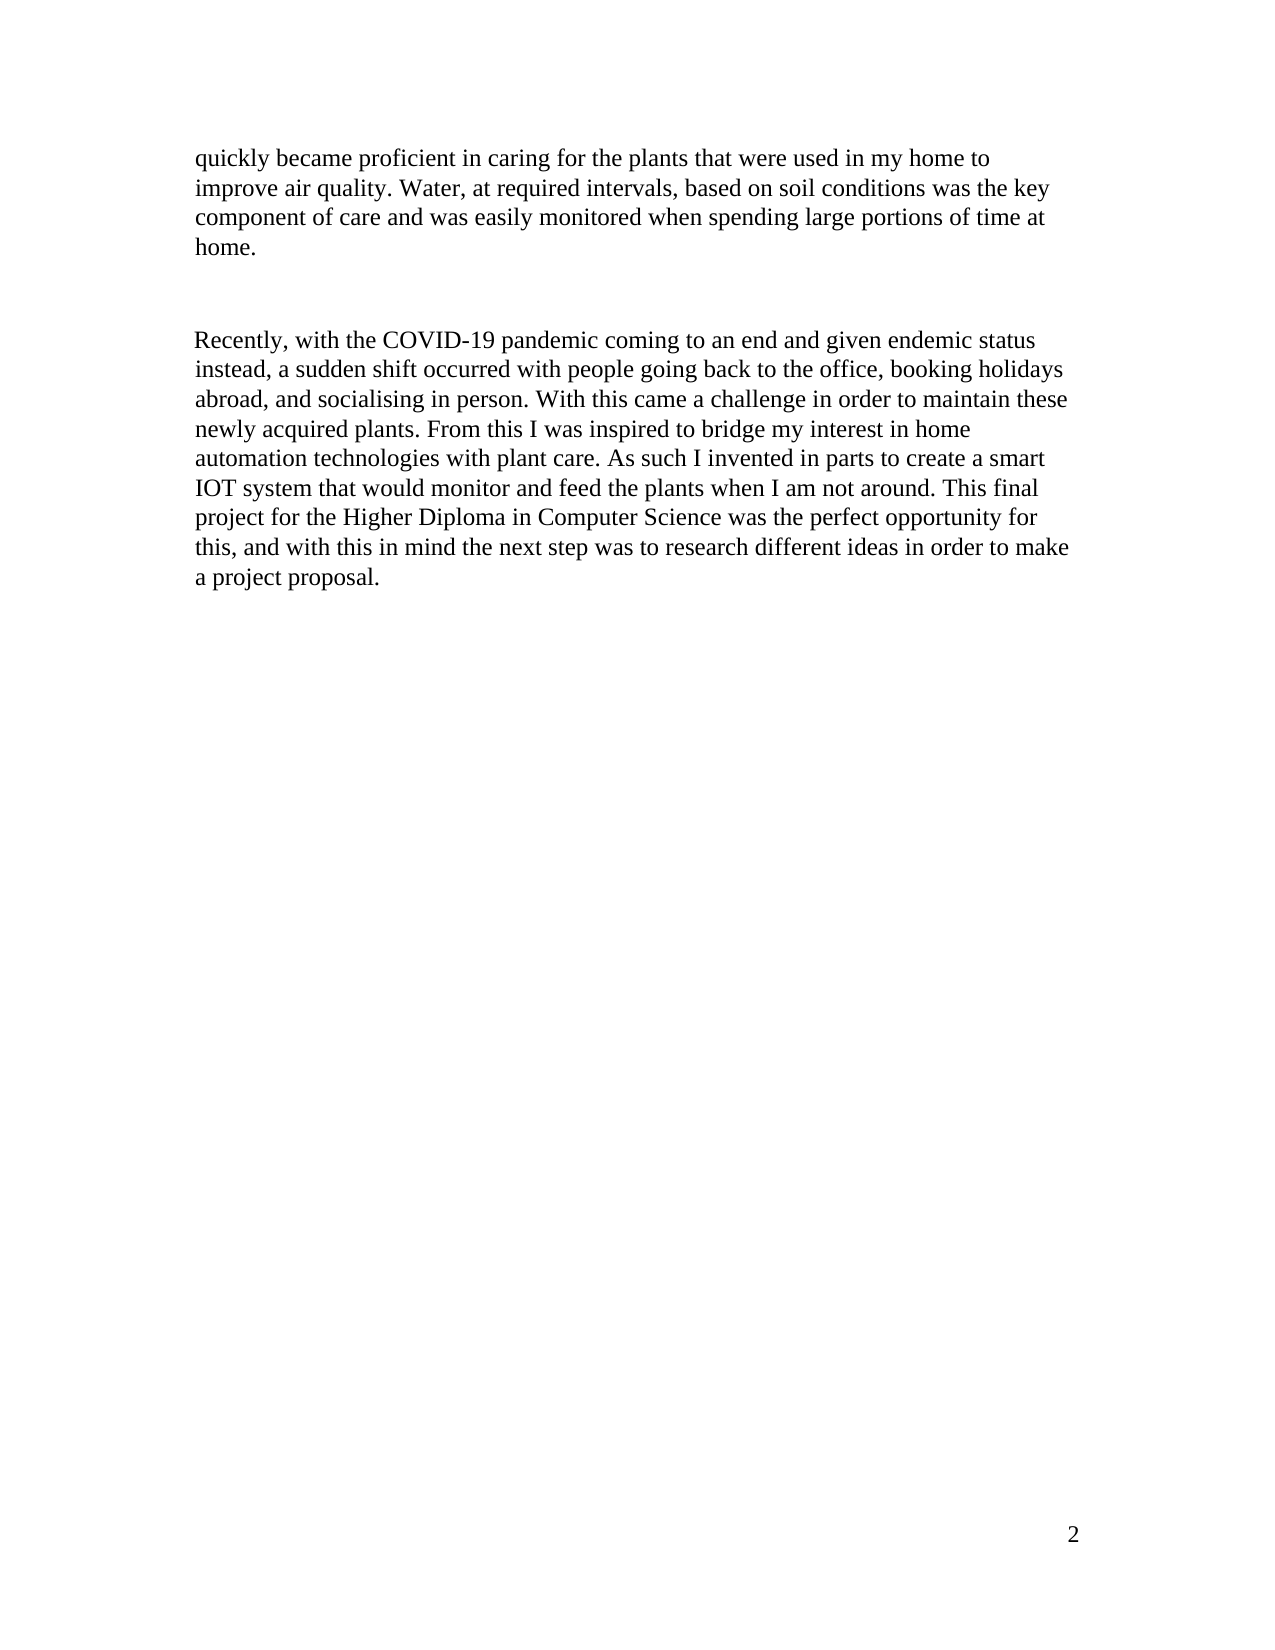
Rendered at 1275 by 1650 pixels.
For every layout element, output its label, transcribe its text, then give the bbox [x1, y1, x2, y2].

text Recently, with the COVID-19 pandemic coming to an end and given endemic status instead, a sudden shift occurred with people going back to the office, booking holidays abroad, and socialising in person. With this came a challenge in order to maintain these newly acquired plants. From this I was inspired to bridge my interest in home automation technologies with plant care. As such I invented in parts to create a smart IOT system that would monitor and feed the plants when I am not around. This final project for the Higher Diploma in Computer Science was the perfect opportunity for this, and with this in mind the next step was to research different ideas in order to make a project proposal. [194, 325, 1079, 590]
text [194, 143, 1079, 261]
